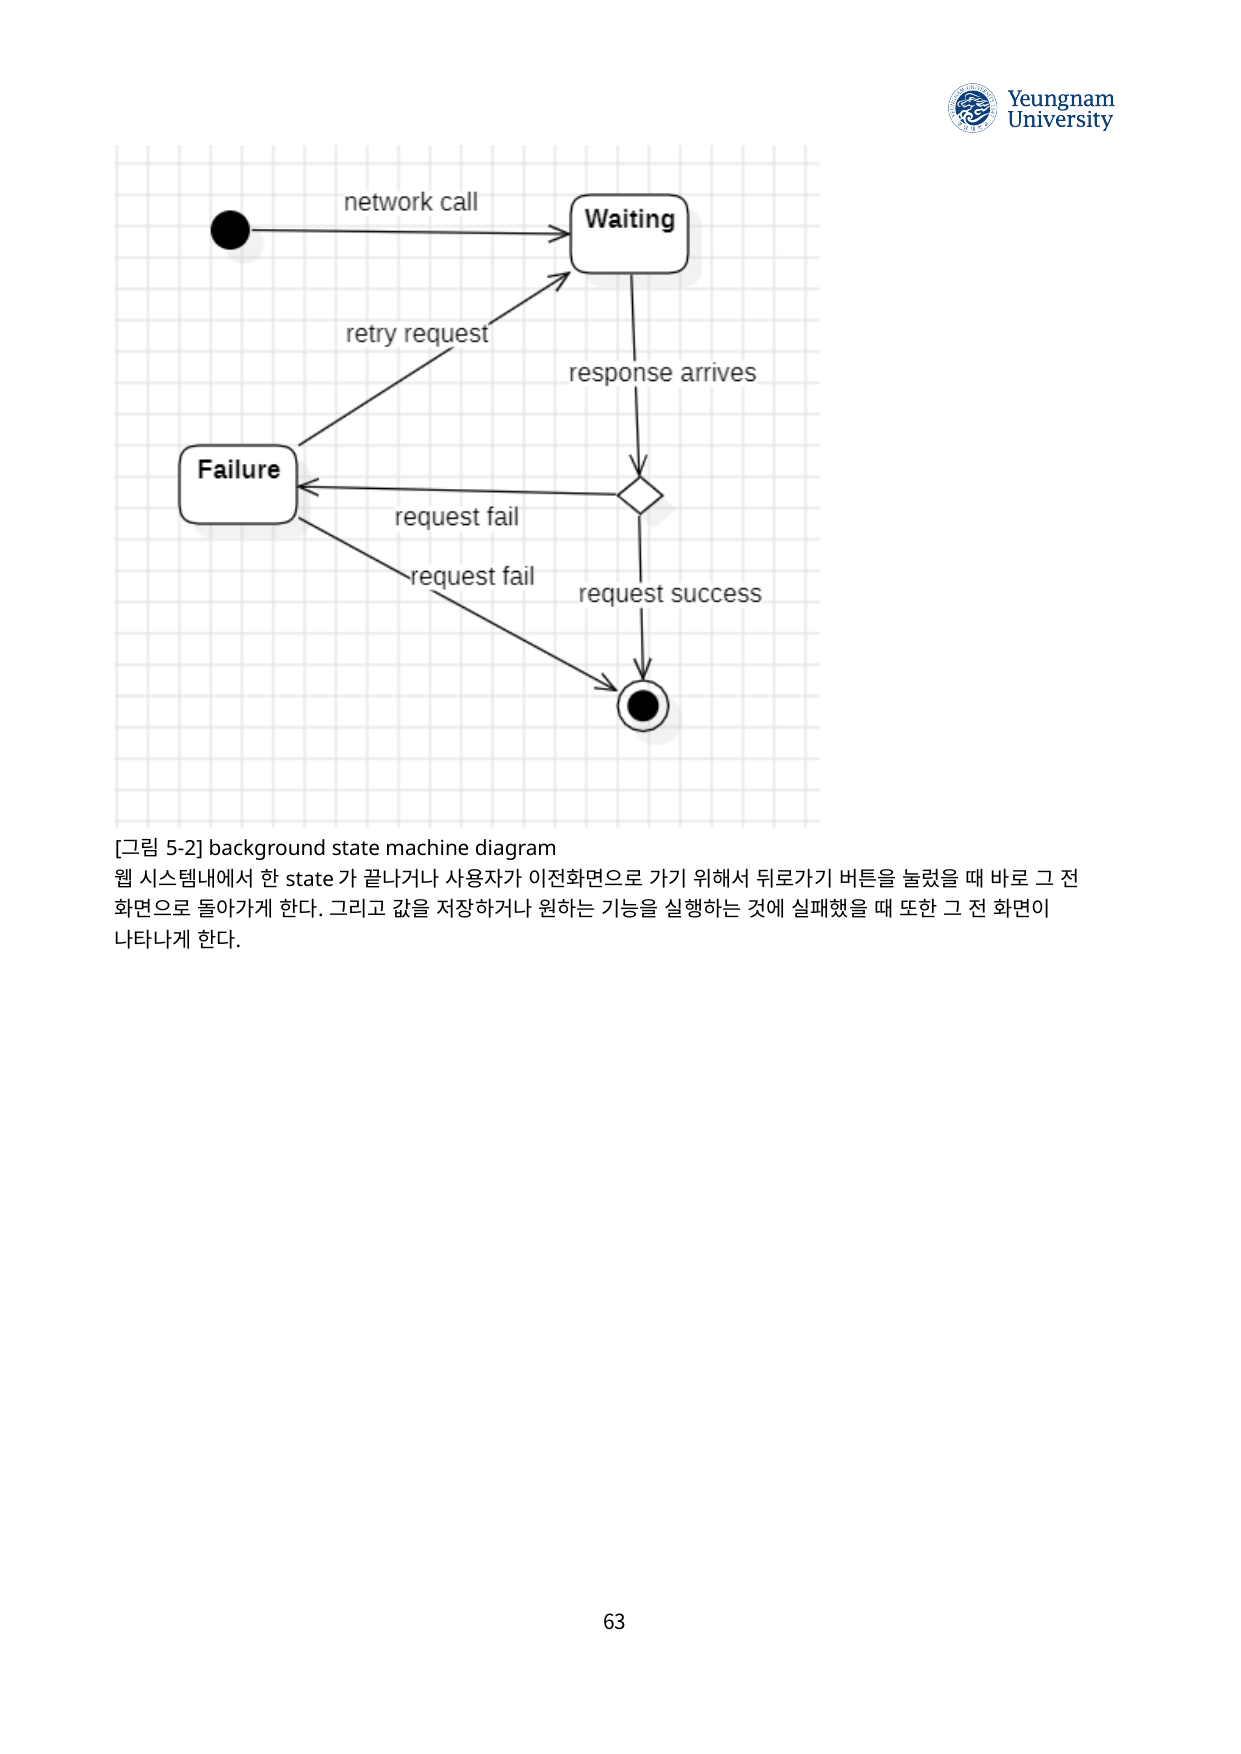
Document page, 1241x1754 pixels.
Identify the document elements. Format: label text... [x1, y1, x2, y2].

picture [948, 83, 1115, 133]
text [그림 5-2] background state machine diagram [114, 831, 1115, 861]
picture [114, 145, 823, 831]
text 웹 시스템내에서 한 state가 끝나거나 사용자가 이전화면으로 가기 위해서 뒤로가기 버튼을 눌렀을 때 바로 그 전 화면으로 돌아가게 한다. 그리고 값을 저장하거나 원하는 기능을 실행하는 것에 실패했을 때 또한 그 전 화면이 나타나게 한다. [114, 862, 1115, 953]
